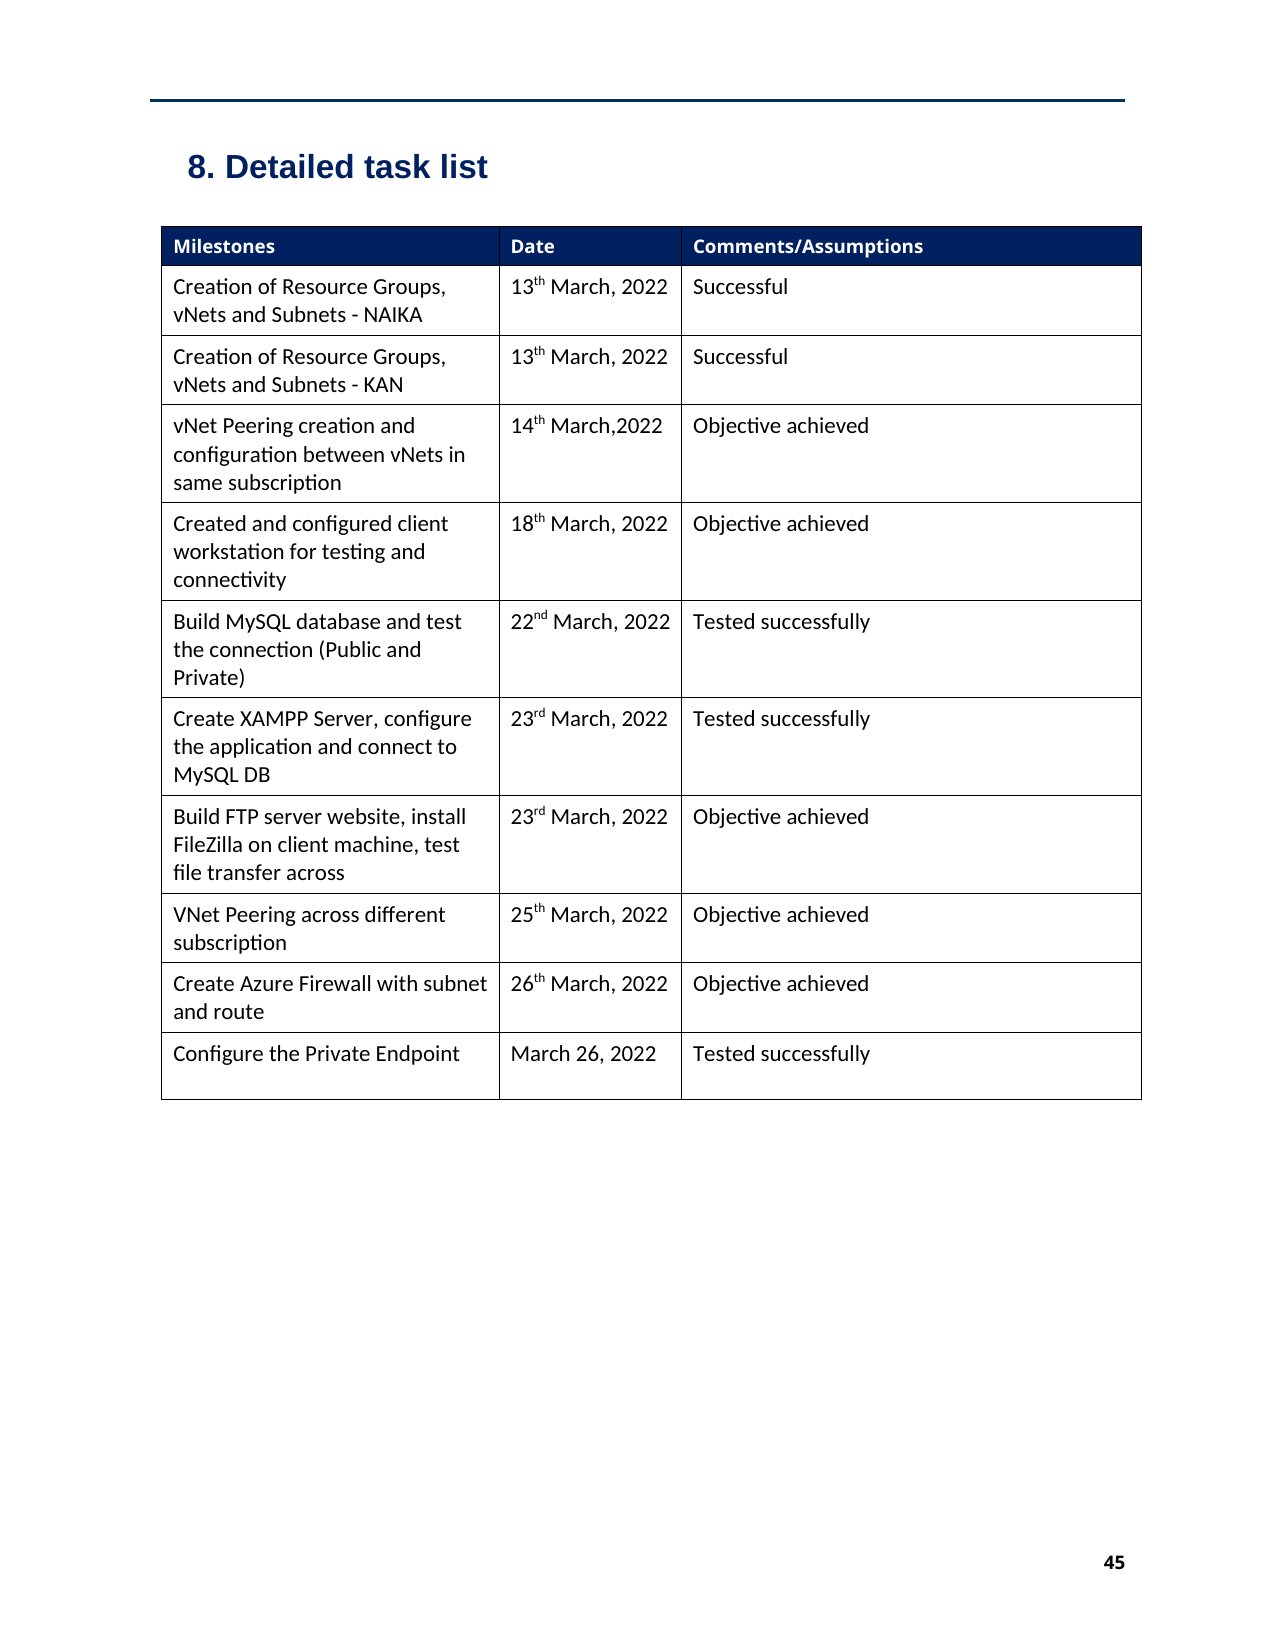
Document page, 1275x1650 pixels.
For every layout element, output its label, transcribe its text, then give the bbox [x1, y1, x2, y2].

table_cell Objective achieved [682, 503, 1141, 599]
table_cell 23rd March, 2022 [500, 698, 681, 795]
table_cell Tested successfully [682, 1033, 1141, 1099]
table_cell 23rd March, 2022 [500, 796, 681, 892]
table_cell 14th March,2022 [500, 405, 681, 502]
table_cell Objective achieved [682, 796, 1141, 892]
table_cell Configure the Private Endpoint [162, 1033, 499, 1099]
table_cell Build FTP server website, install FileZilla on client machine, test file transfer across [162, 796, 499, 892]
table_cell Objective achieved [682, 405, 1141, 502]
table_cell 22nd March, 2022 [500, 601, 681, 697]
table_cell Tested successfully [682, 698, 1141, 795]
table_header Comments/Assumptions [682, 227, 1141, 265]
table_cell Creation of Resource Groups, vNets and Subnets - KAN [162, 336, 499, 404]
table_cell Build MySQL database and test the connection (Public and Private) [162, 601, 499, 697]
table_cell 26th March, 2022 [500, 963, 681, 1032]
table_cell 13th March, 2022 [500, 266, 681, 335]
table_cell Tested successfully [682, 601, 1141, 697]
table_cell Create XAMPP Server, configure the application and connect to MySQL DB [162, 698, 499, 795]
table_cell 13th March, 2022 [500, 336, 681, 404]
table_cell VNet Peering across different subscription [162, 894, 499, 962]
table_cell Creation of Resource Groups, vNets and Subnets - NAIKA [162, 266, 499, 335]
table_header Milestones [162, 227, 499, 265]
table_cell Objective achieved [682, 894, 1141, 962]
table_cell Create Azure Firewall with subnet and route [162, 963, 499, 1032]
table_cell vNet Peering creation and configuration between vNets in same subscription [162, 405, 499, 502]
table_cell Successful [682, 266, 1141, 335]
table_cell Created and configured client workstation for testing and connectivity [162, 503, 499, 599]
table_header Date [500, 227, 681, 265]
table_cell 18th March, 2022 [500, 503, 681, 599]
table_cell March 26, 2022 [500, 1033, 681, 1099]
table_cell Successful [682, 336, 1141, 404]
table_cell 25th March, 2022 [500, 894, 681, 962]
subtitle Detailed task list [187, 148, 1125, 186]
table_cell Objective achieved [682, 963, 1141, 1032]
